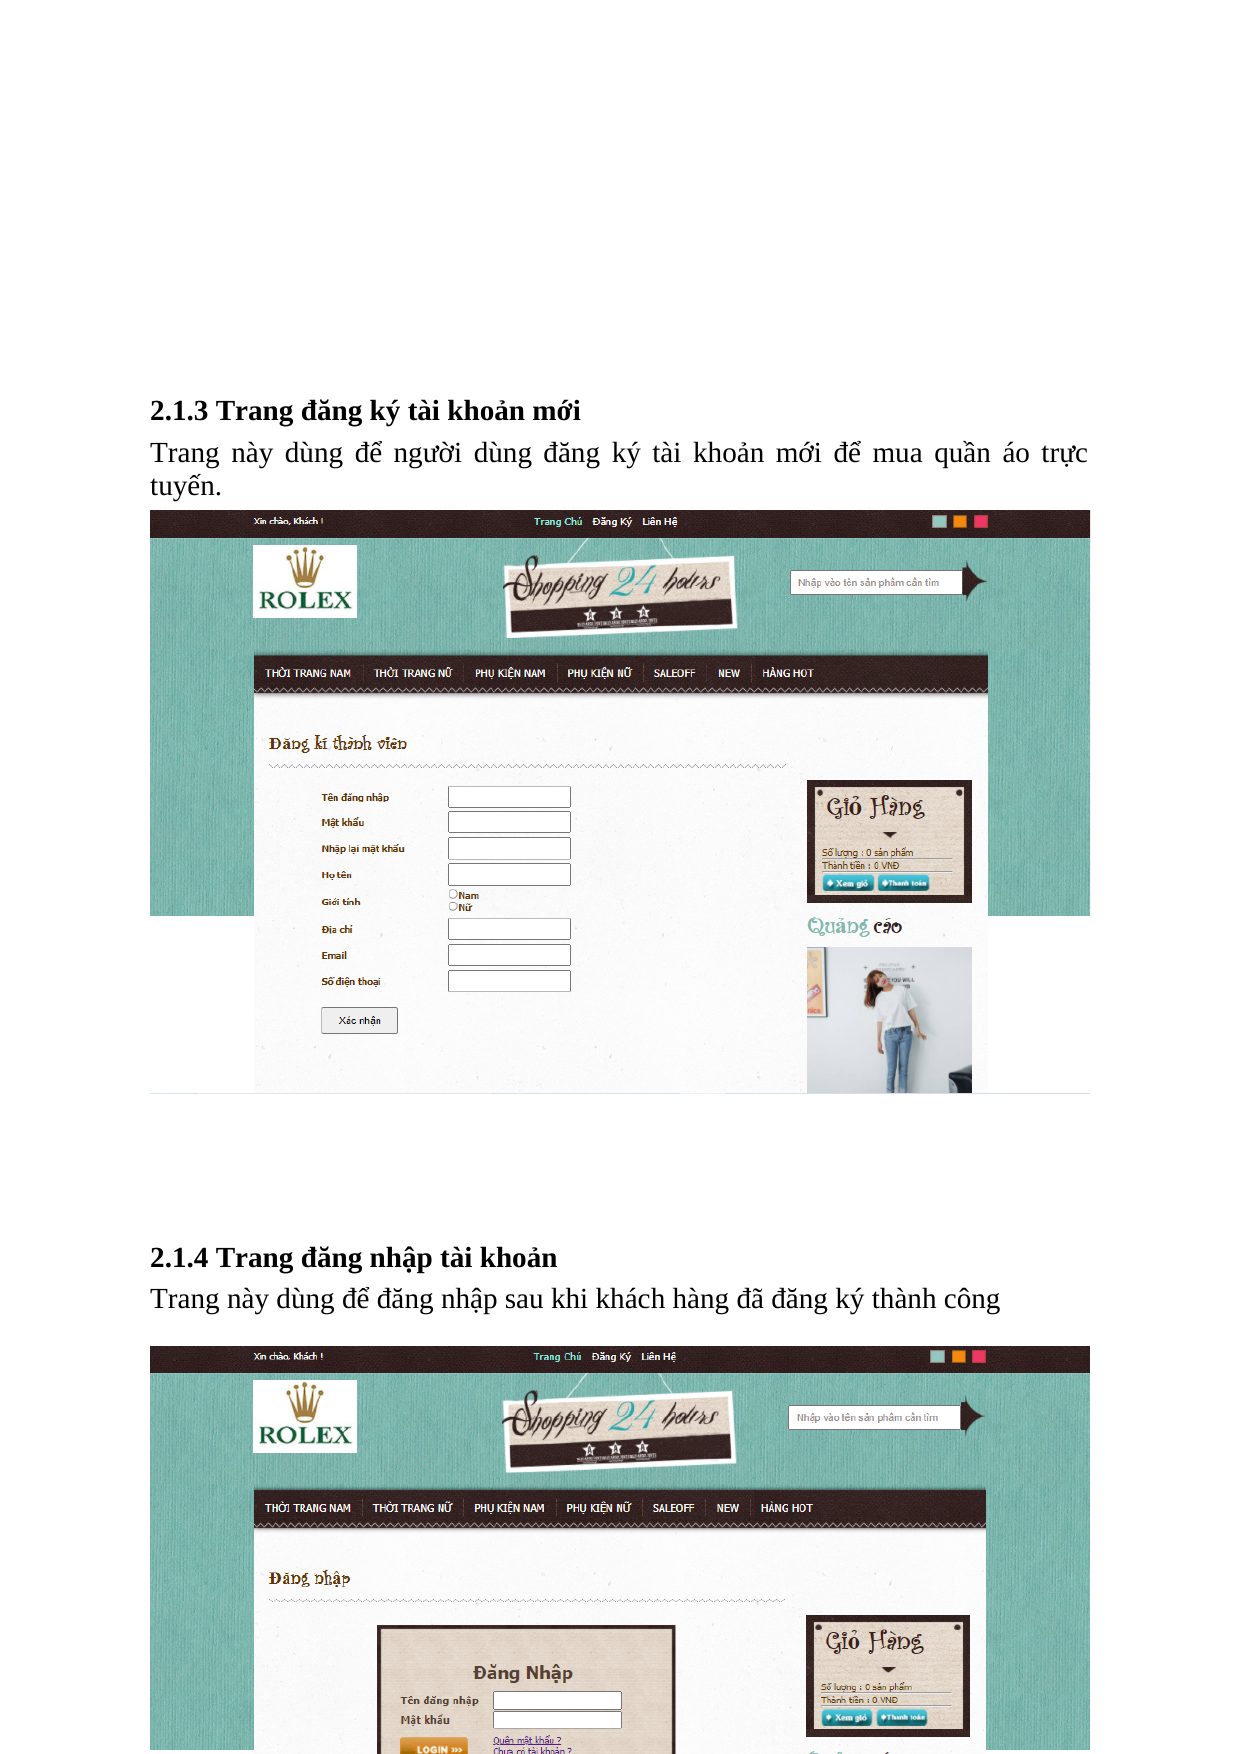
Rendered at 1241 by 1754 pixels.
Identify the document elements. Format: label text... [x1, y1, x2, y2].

text 2.1.4 Trang đăng nhập tài khoản [150, 1240, 1090, 1273]
text Trang này dùng để người dùng đăng ký tài khoản mới để mua quần áo trực tuyến. [150, 435, 1090, 502]
text Trang này dùng để đăng nhập sau khi khách hàng đã đăng ký thành công [150, 1282, 1090, 1315]
text 2.1.3 Trang đăng ký tài khoản mới [150, 393, 1090, 427]
picture [150, 510, 1091, 1094]
picture [150, 1346, 1091, 1754]
